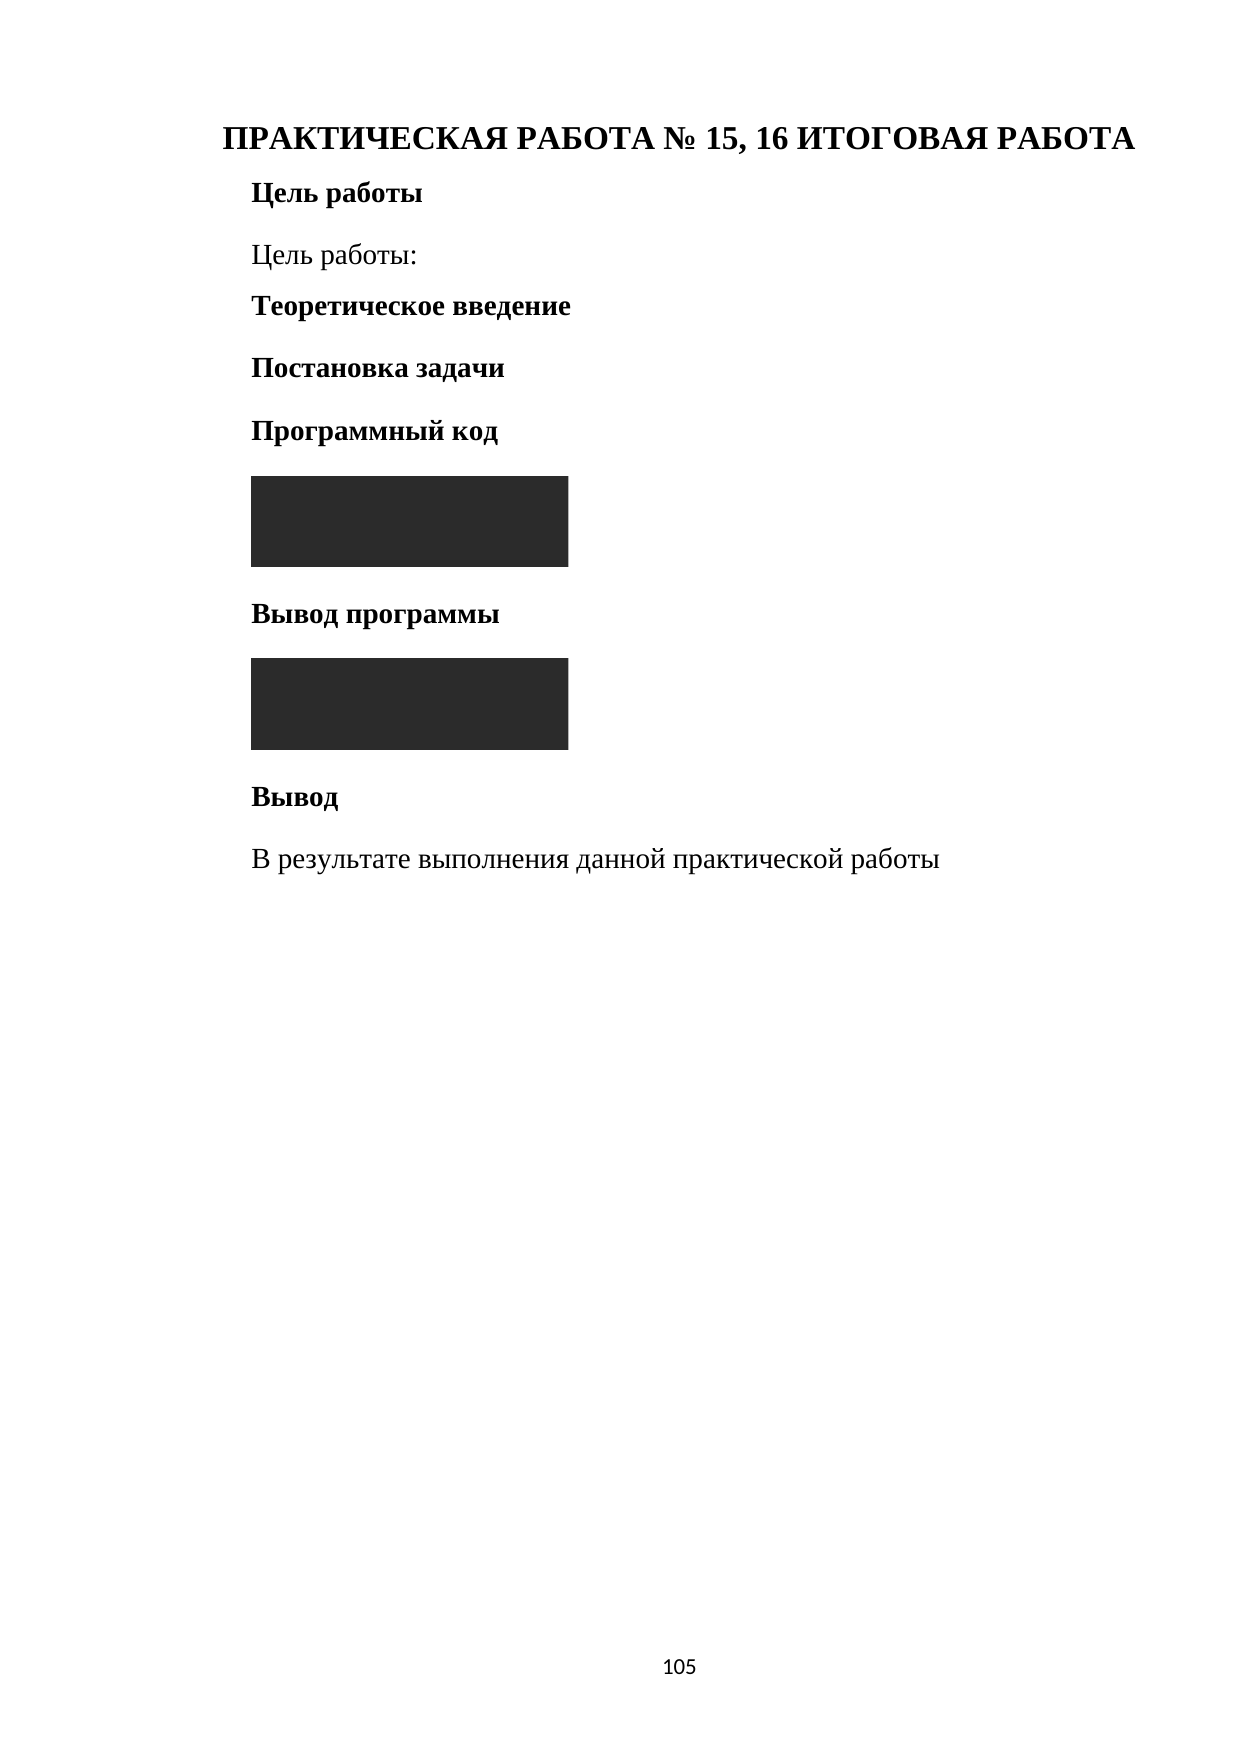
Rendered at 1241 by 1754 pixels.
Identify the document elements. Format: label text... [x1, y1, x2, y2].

picture [251, 658, 569, 750]
text В результате выполнения данной практической работы [177, 842, 1181, 875]
picture [251, 476, 569, 567]
subtitle Цель работы [177, 175, 1181, 208]
subtitle ПРАКТИЧЕСКАЯ РАБОТА № 15, 16 ИТОГОВАЯ РАБОТА [177, 118, 1181, 156]
text Цель работы: [177, 237, 1181, 271]
subtitle Вывод [177, 779, 1181, 812]
subtitle Программный код [177, 413, 1181, 447]
subtitle Постановка задачи [177, 351, 1181, 384]
subtitle Теоретическое введение [177, 288, 1181, 321]
subtitle Вывод программы [177, 596, 1181, 630]
